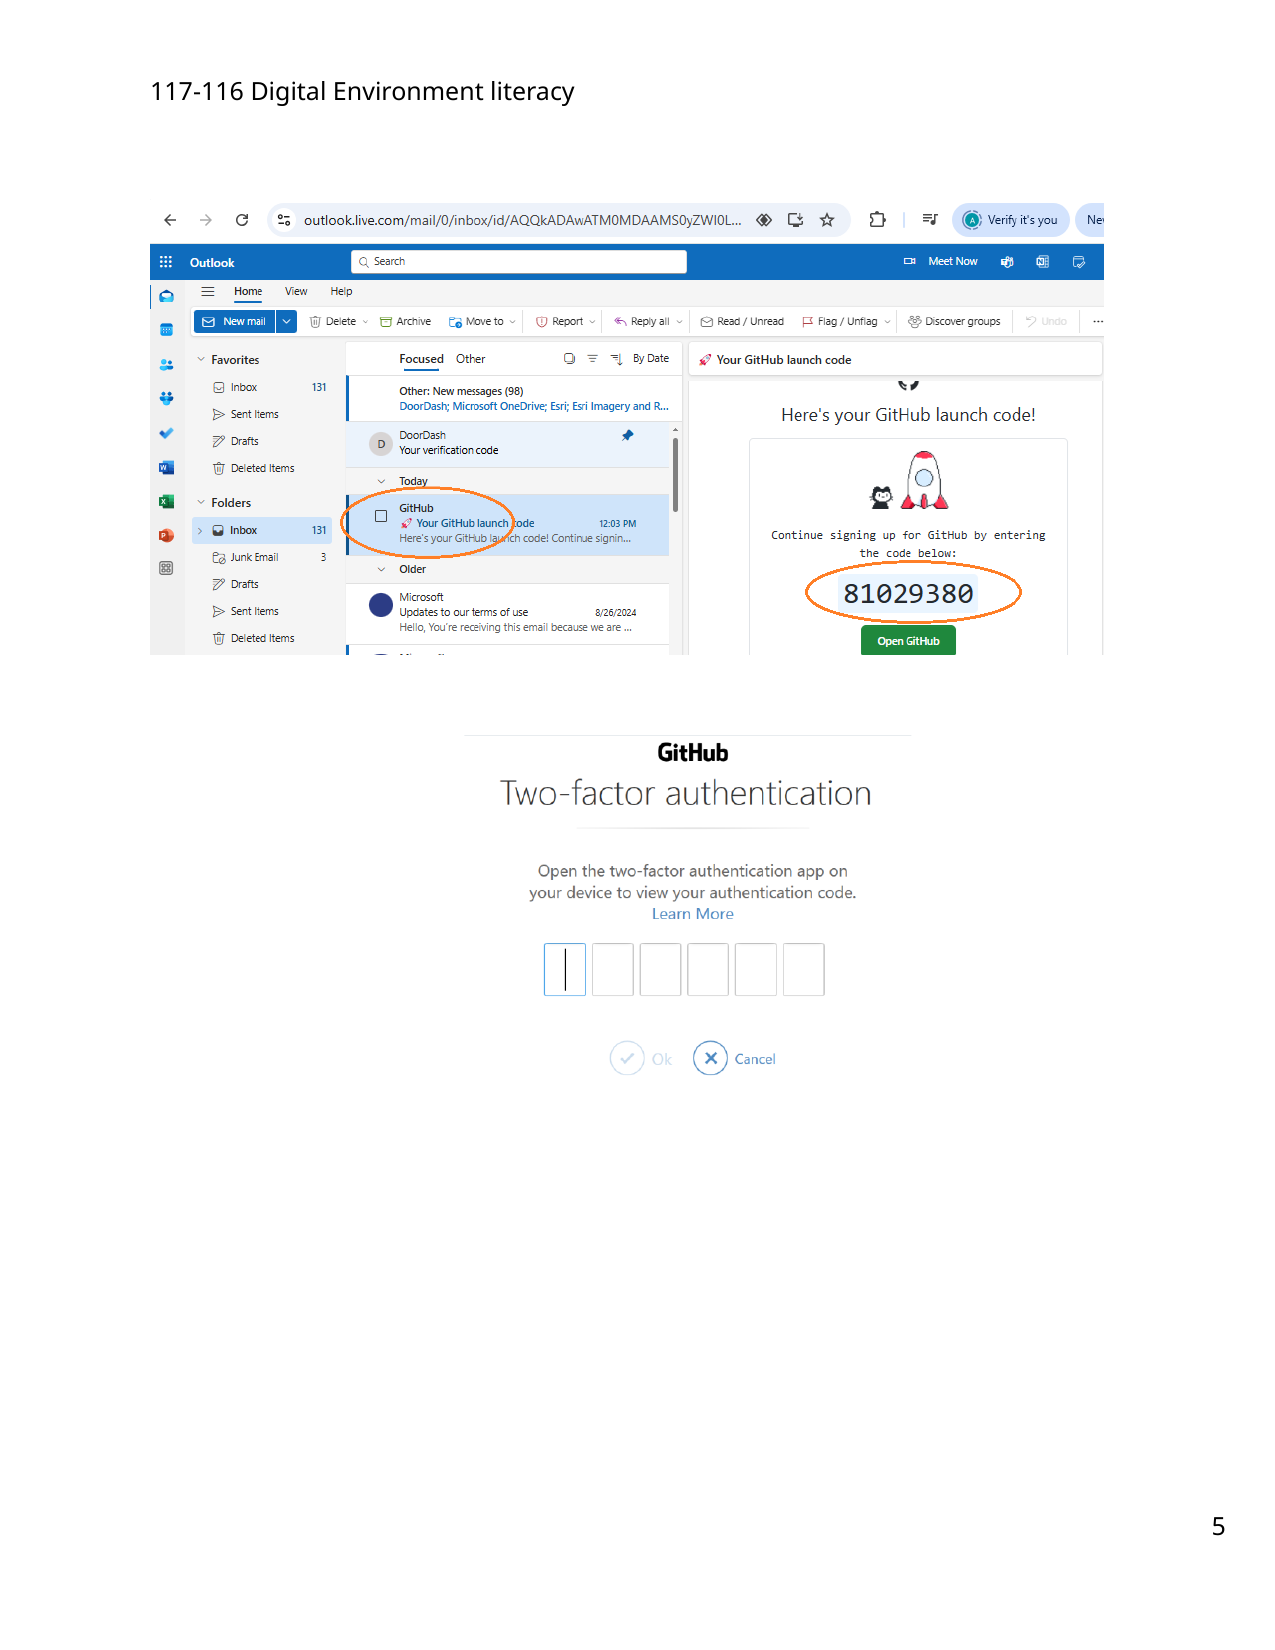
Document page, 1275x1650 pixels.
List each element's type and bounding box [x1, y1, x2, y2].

picture [464, 732, 912, 1092]
picture [150, 150, 1124, 655]
